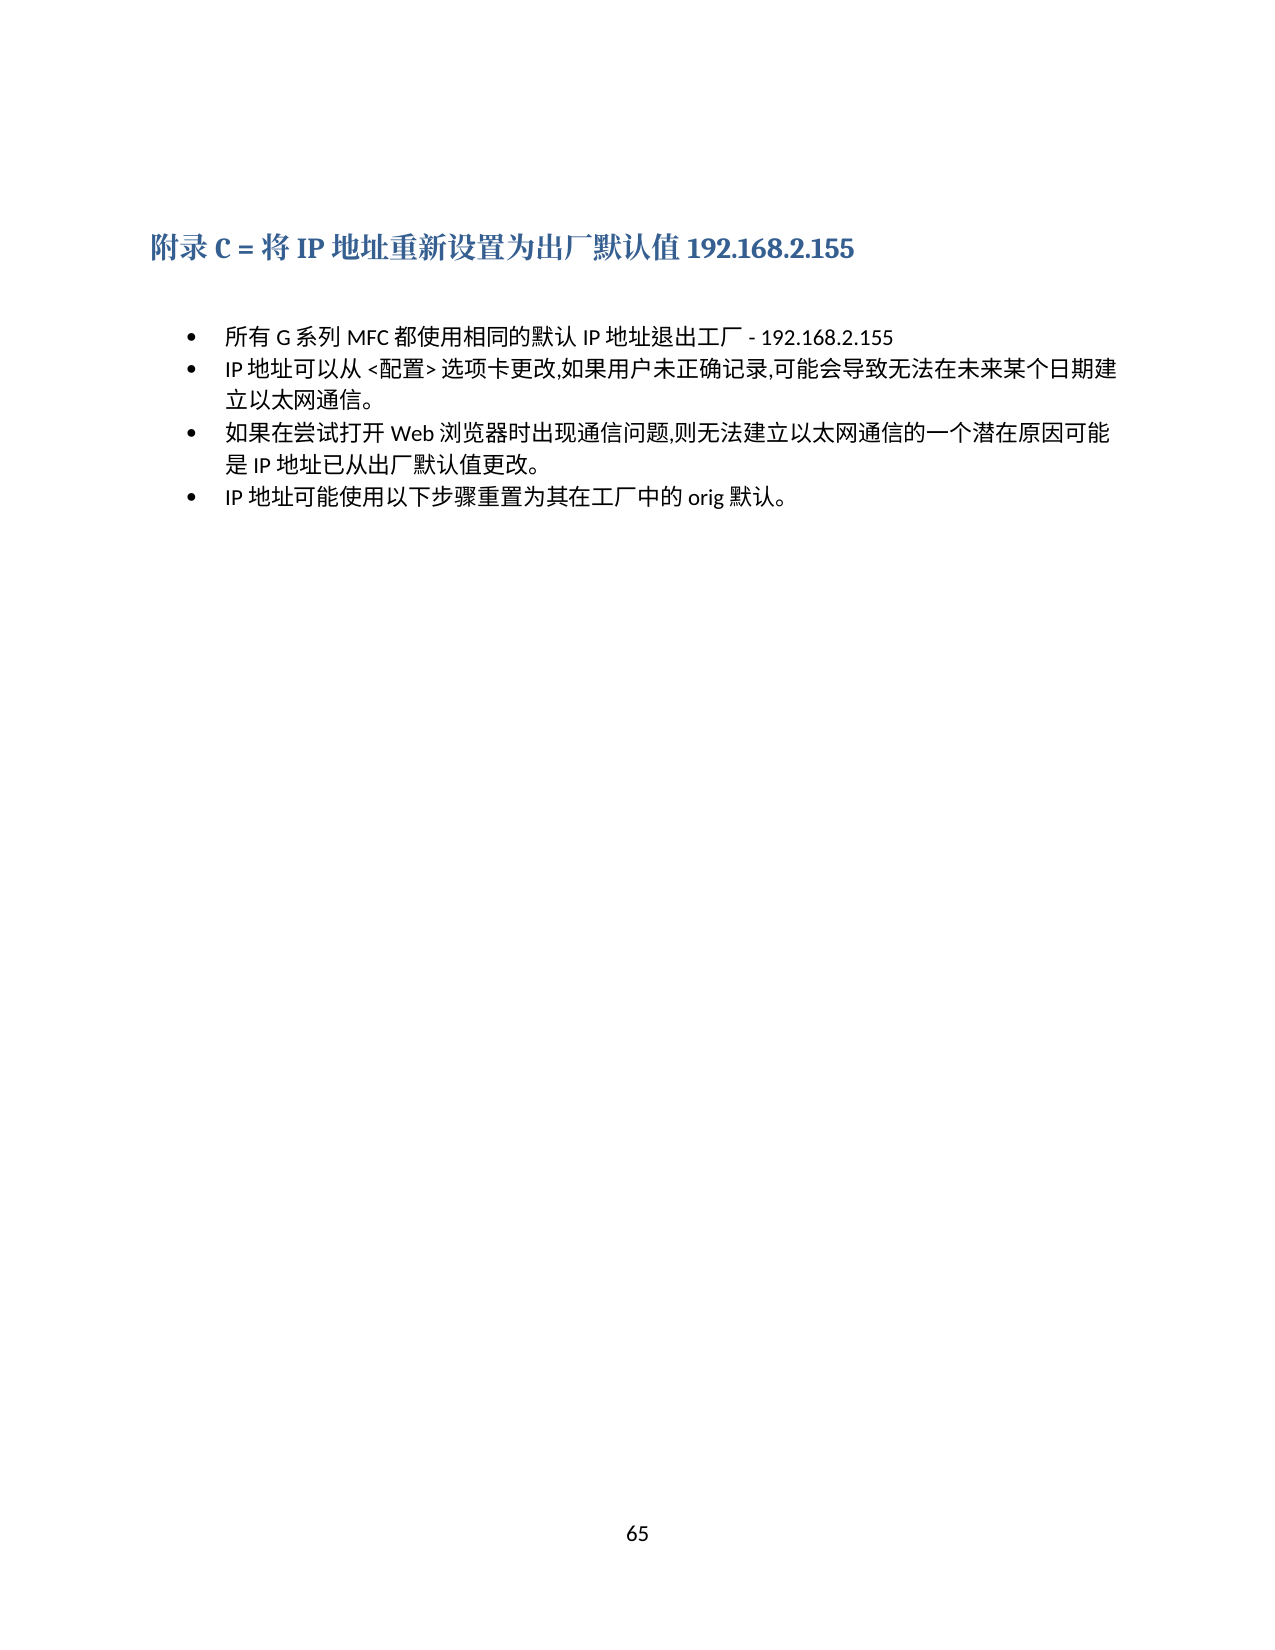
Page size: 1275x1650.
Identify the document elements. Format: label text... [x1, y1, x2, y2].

list IP 地址可以从 <配置> 选项卡更改,如果用户未正确记录,可能会导致无法在未来某个日期建立以太网通信。 [187, 355, 1121, 414]
list 所有 G 系列 MFC 都使用相同的默认 IP 地址退出工厂 - 192.168.2.155 [187, 323, 1275, 351]
list 如果在尝试打开 Web 浏览器时出现通信问题,则无法建立以太网通信的一个潜在原因可能是 IP 地址已从出厂默认值更改。 [187, 419, 1121, 479]
list IP 地址可能使用以下步骤重置为其在工厂中的orig 默认。 [187, 483, 1275, 511]
subtitle 附录 C = 将 IP 地址重新设置为出厂默认值 192.168.2.155 [150, 232, 1275, 266]
